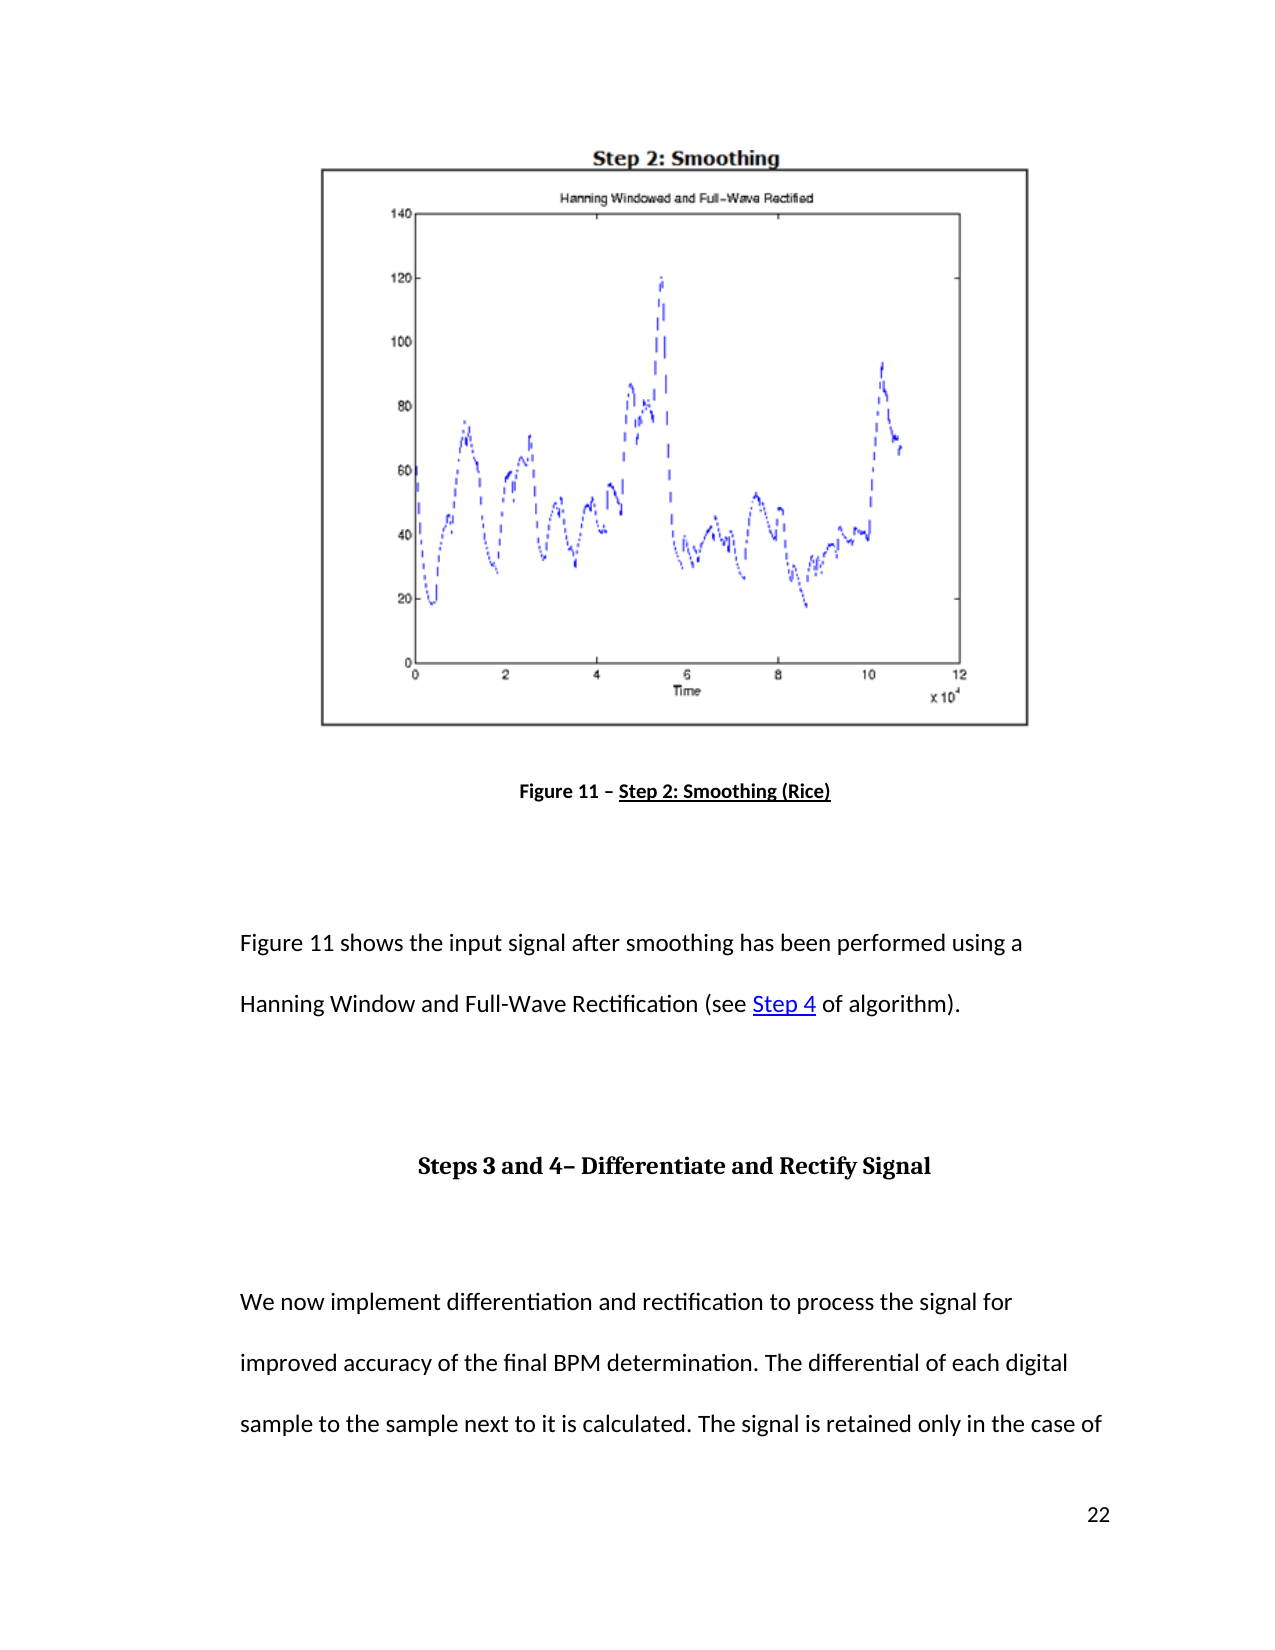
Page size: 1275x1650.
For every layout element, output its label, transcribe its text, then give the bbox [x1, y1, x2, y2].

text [240, 1286, 1110, 1439]
subtitle Steps 3 and 4– Differentiate and Rectify Signal [240, 1152, 1110, 1181]
picture [317, 150, 1033, 730]
text Figure 11 – Step 2: Smoothing (Rice) [240, 779, 1110, 804]
text Figure 11 shows the input signal after smoothing has been performed using a Hanning Window and Full-Wave Rectification (see Step 4 of algorithm). [240, 927, 1110, 1019]
